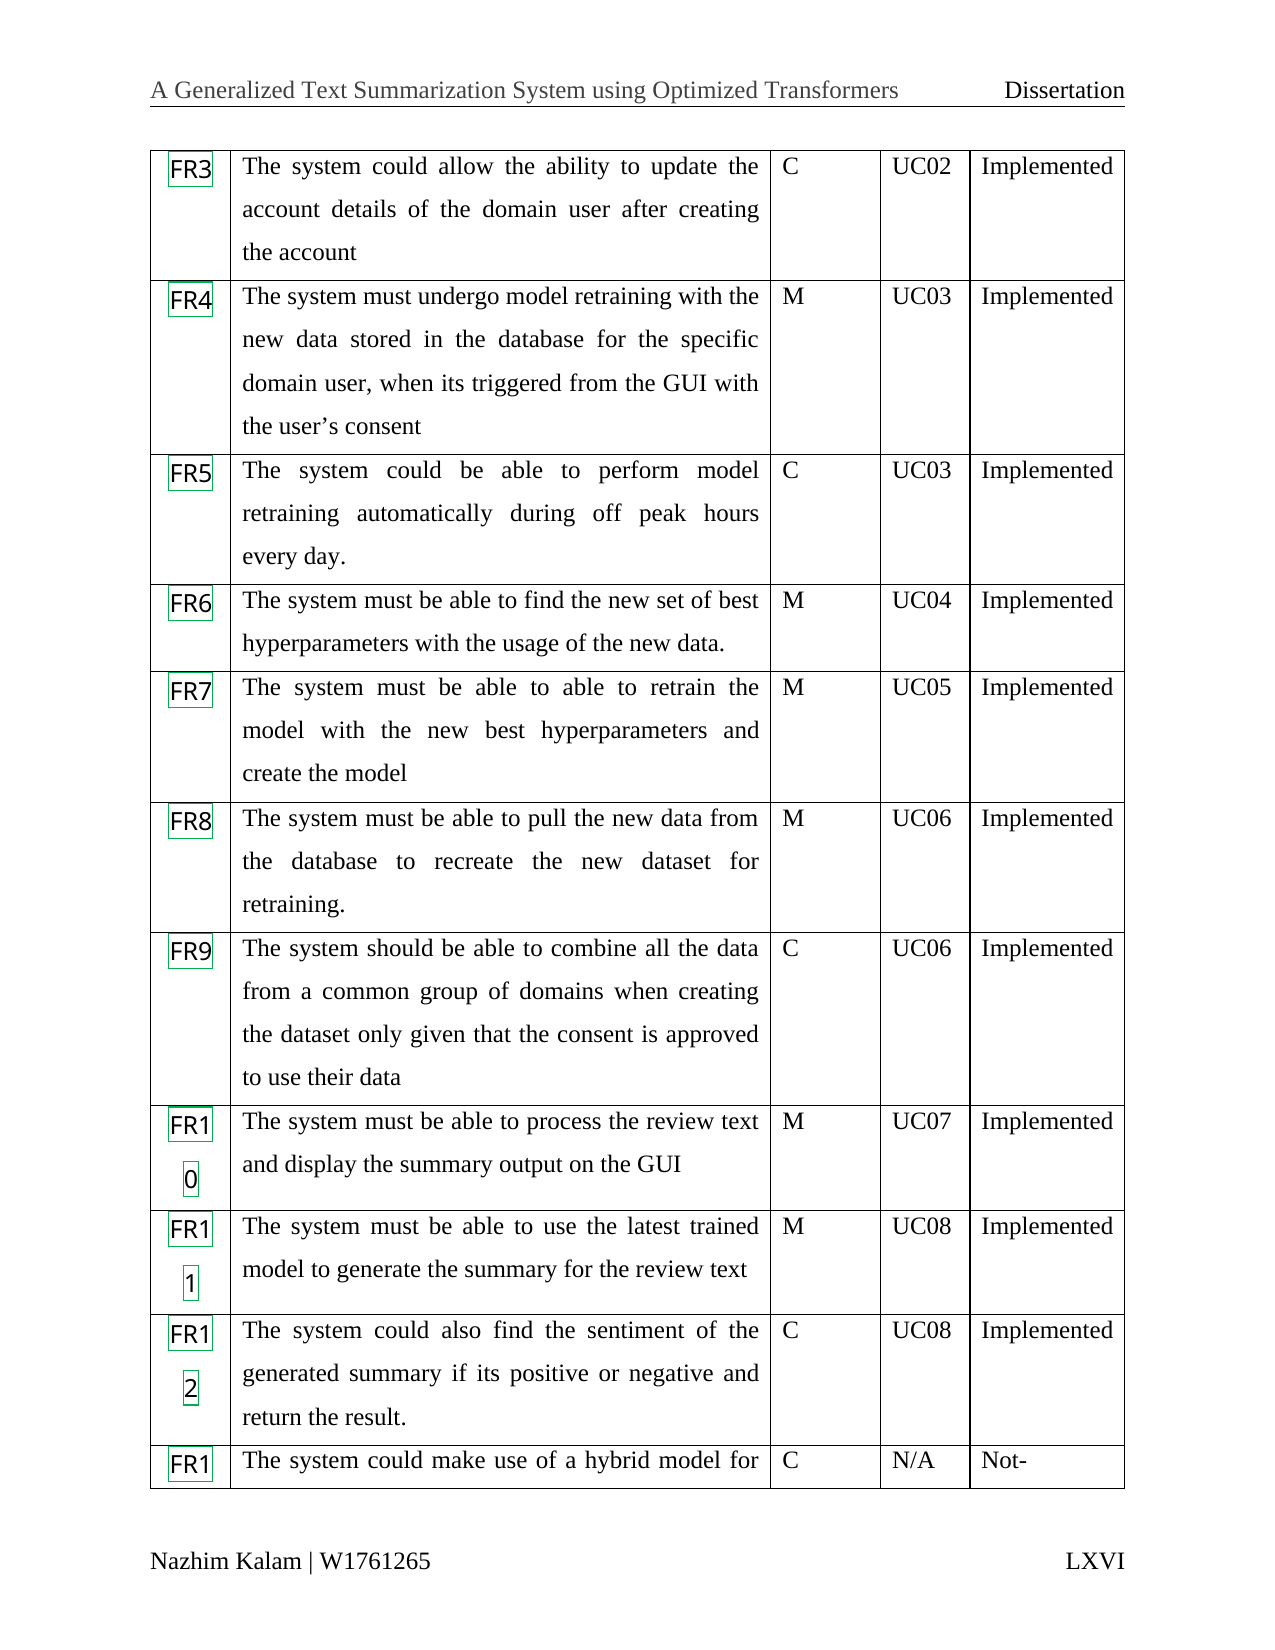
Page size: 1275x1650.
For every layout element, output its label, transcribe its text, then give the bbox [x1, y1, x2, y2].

table_cell Implemented [971, 585, 1124, 671]
table_cell Implemented [971, 455, 1124, 584]
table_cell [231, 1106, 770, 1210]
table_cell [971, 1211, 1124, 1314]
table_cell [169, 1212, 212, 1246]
table_cell UC03 [881, 281, 969, 454]
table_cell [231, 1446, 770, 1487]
table_cell UC06 [881, 803, 969, 932]
table_cell The system must undergo model retraining with the new data stored in the database for the specific domain user, when its triggered from the GUI with the user’s consent [231, 281, 770, 454]
table_cell C [771, 455, 880, 584]
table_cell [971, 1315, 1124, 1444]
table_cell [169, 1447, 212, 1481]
table_cell FR4 [151, 281, 230, 454]
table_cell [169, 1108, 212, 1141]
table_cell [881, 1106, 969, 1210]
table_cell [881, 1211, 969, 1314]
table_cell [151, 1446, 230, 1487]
table_cell FR5 [151, 455, 230, 584]
table_cell Implemented [971, 803, 1124, 932]
table_cell UC06 [881, 933, 969, 1105]
table_cell The system must be able to find the new set of best hyperparameters with the usage of the new data. [231, 585, 770, 671]
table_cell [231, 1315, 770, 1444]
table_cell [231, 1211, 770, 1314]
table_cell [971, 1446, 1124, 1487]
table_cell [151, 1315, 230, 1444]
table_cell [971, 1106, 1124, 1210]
table_cell M [771, 585, 880, 671]
table_cell FR9 [151, 933, 230, 1105]
table_cell M [771, 672, 880, 802]
table_cell UC05 [881, 672, 969, 802]
table_cell The system could be able to perform model retraining automatically during off peak hours every day. [231, 455, 770, 584]
table_cell The system should be able to combine all the data from a common group of domains when creating the dataset only given that the consent is approved to use their data [231, 933, 770, 1105]
table_cell UC04 [881, 585, 969, 671]
table_cell M [771, 803, 880, 932]
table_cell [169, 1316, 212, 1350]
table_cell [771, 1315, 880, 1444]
table_cell FR7 [151, 672, 230, 802]
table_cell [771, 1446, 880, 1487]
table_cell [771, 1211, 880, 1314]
table_cell Implemented [971, 151, 1124, 280]
table_cell FR8 [151, 803, 230, 932]
table_cell Implemented [971, 281, 1124, 454]
table_cell C [771, 151, 880, 280]
table_cell Implemented [971, 933, 1124, 1105]
table_cell C [771, 933, 880, 1105]
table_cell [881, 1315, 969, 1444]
table_cell FR6 [151, 585, 230, 671]
table_cell The system must be able to pull the new data from the database to recreate the new dataset for retraining. [231, 803, 770, 932]
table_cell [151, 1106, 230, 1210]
table_cell M [771, 281, 880, 454]
table_cell FR3 [151, 151, 230, 280]
table_cell The system must be able to able to retrain the model with the new best hyperparameters and create the model [231, 672, 770, 802]
table_cell UC03 [881, 455, 969, 584]
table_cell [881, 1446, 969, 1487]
table_cell Implemented [971, 672, 1124, 802]
table_cell The system could allow the ability to update the account details of the domain user after creating the account [231, 151, 770, 280]
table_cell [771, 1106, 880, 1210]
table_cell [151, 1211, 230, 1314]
table_cell UC02 [881, 151, 969, 280]
